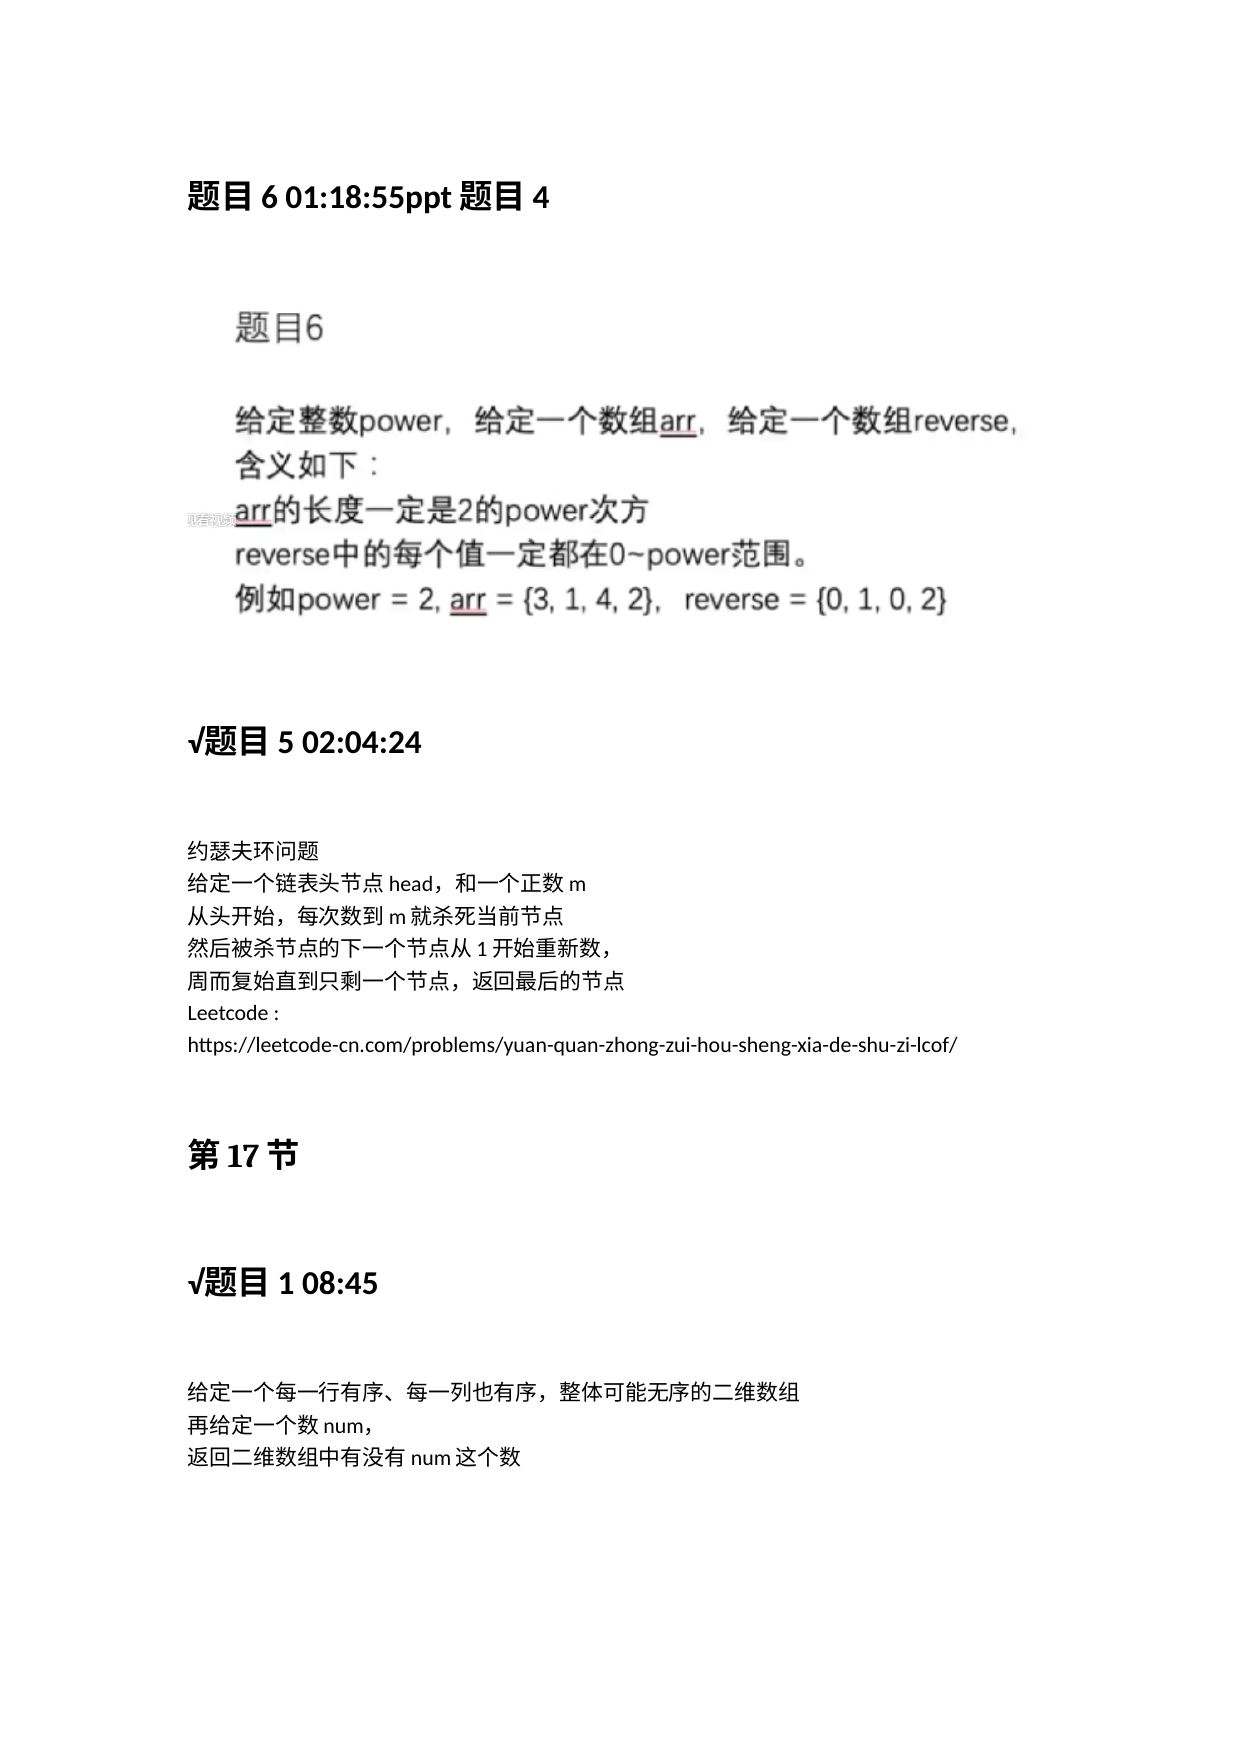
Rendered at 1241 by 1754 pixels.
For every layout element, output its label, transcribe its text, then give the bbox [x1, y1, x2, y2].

subtitle 第17节 [187, 1121, 1053, 1186]
text 从头开始，每次数到m就杀死当前节点 [187, 898, 1053, 931]
text 然后被杀节点的下一个节点从1开始重新数， [187, 931, 1053, 963]
text 返回二维数组中有没有num这个数 [187, 1440, 1053, 1472]
subtitle √题目5 02:04:24 [187, 706, 1053, 771]
text Leetcode : [187, 996, 1053, 1028]
text 再给定一个数num， [187, 1407, 1053, 1440]
subtitle √题目1 08:45 [187, 1248, 1053, 1313]
text 周而复始直到只剩一个节点，返回最后的节点 [187, 963, 1053, 996]
text 约瑟夫环问题 [187, 833, 1053, 866]
text 给定一个链表头节点head，和一个正数m [187, 866, 1053, 898]
text https://leetcode-cn.com/problems/yuan-quan-zhong-zui-hou-sheng-xia-de-shu-zi-lcof/ [187, 1028, 1053, 1061]
picture [187, 289, 1053, 645]
text 给定一个每一行有序、每一列也有序，整体可能无序的二维数组 [187, 1375, 1053, 1407]
subtitle 题目6 01:18:55ppt题目4 [187, 162, 1053, 227]
